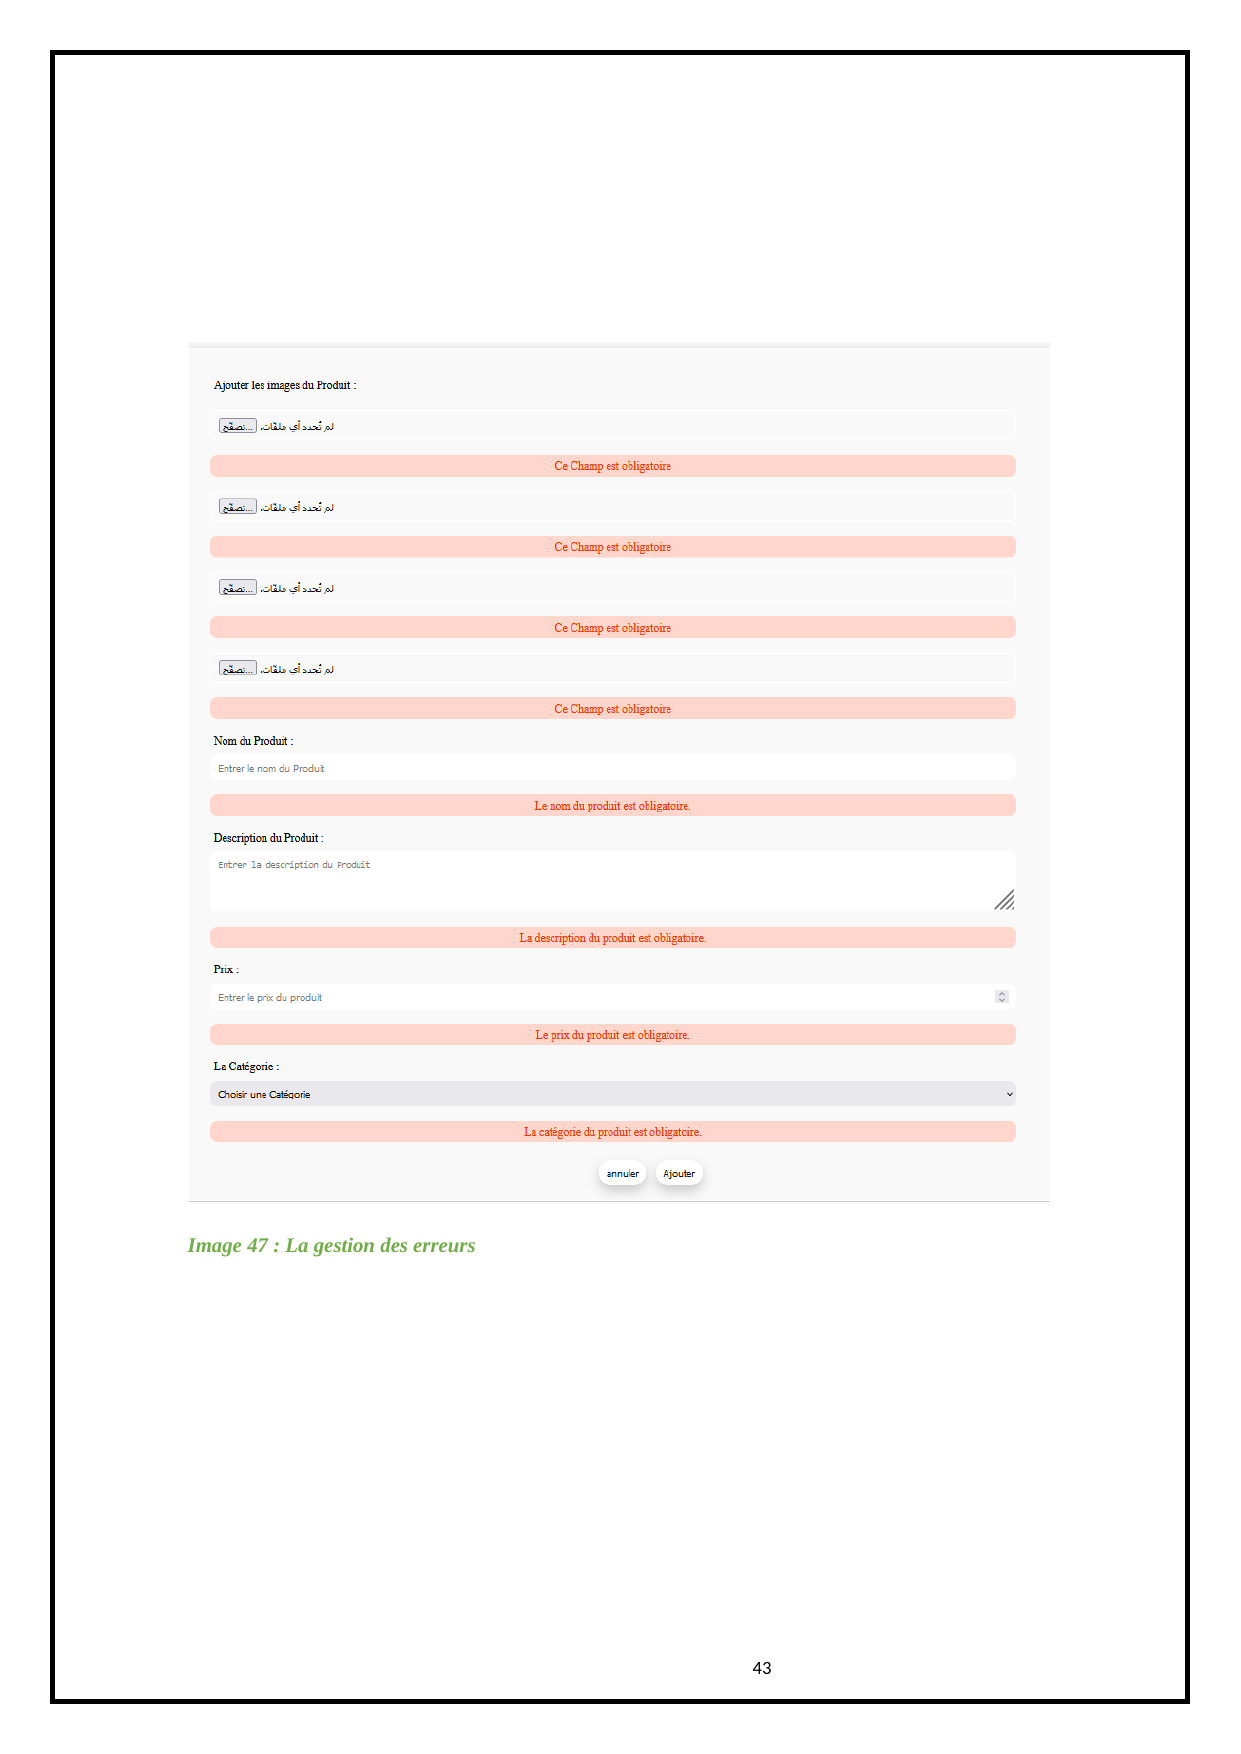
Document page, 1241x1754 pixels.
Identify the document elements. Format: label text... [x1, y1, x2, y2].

text Image 47 : La gestion des erreurs [187, 1233, 1053, 1257]
picture [187, 342, 1049, 1201]
